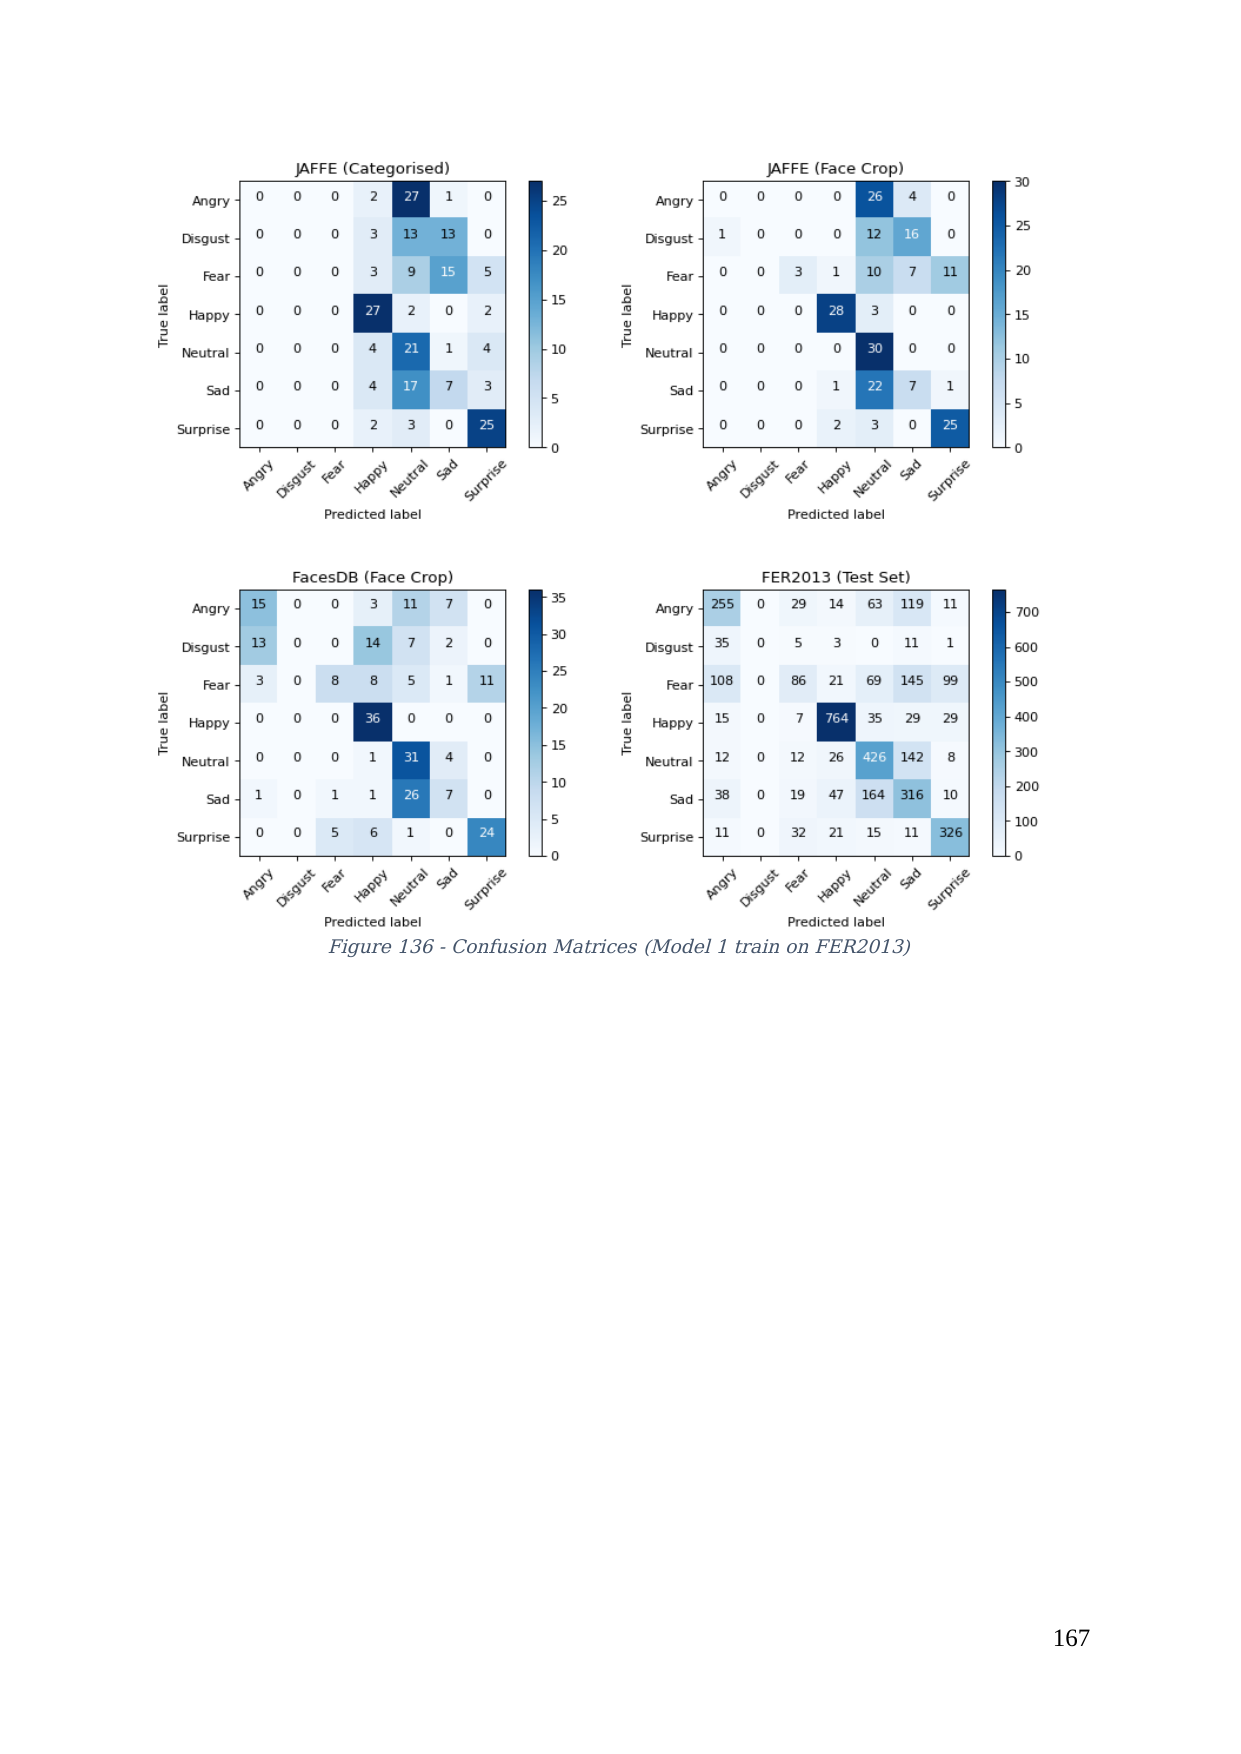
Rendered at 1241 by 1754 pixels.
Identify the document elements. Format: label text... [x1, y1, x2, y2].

picture [150, 150, 1091, 936]
text Figure 136 - Confusion Matrices (Model 1 train on FER2013) [150, 936, 1090, 958]
